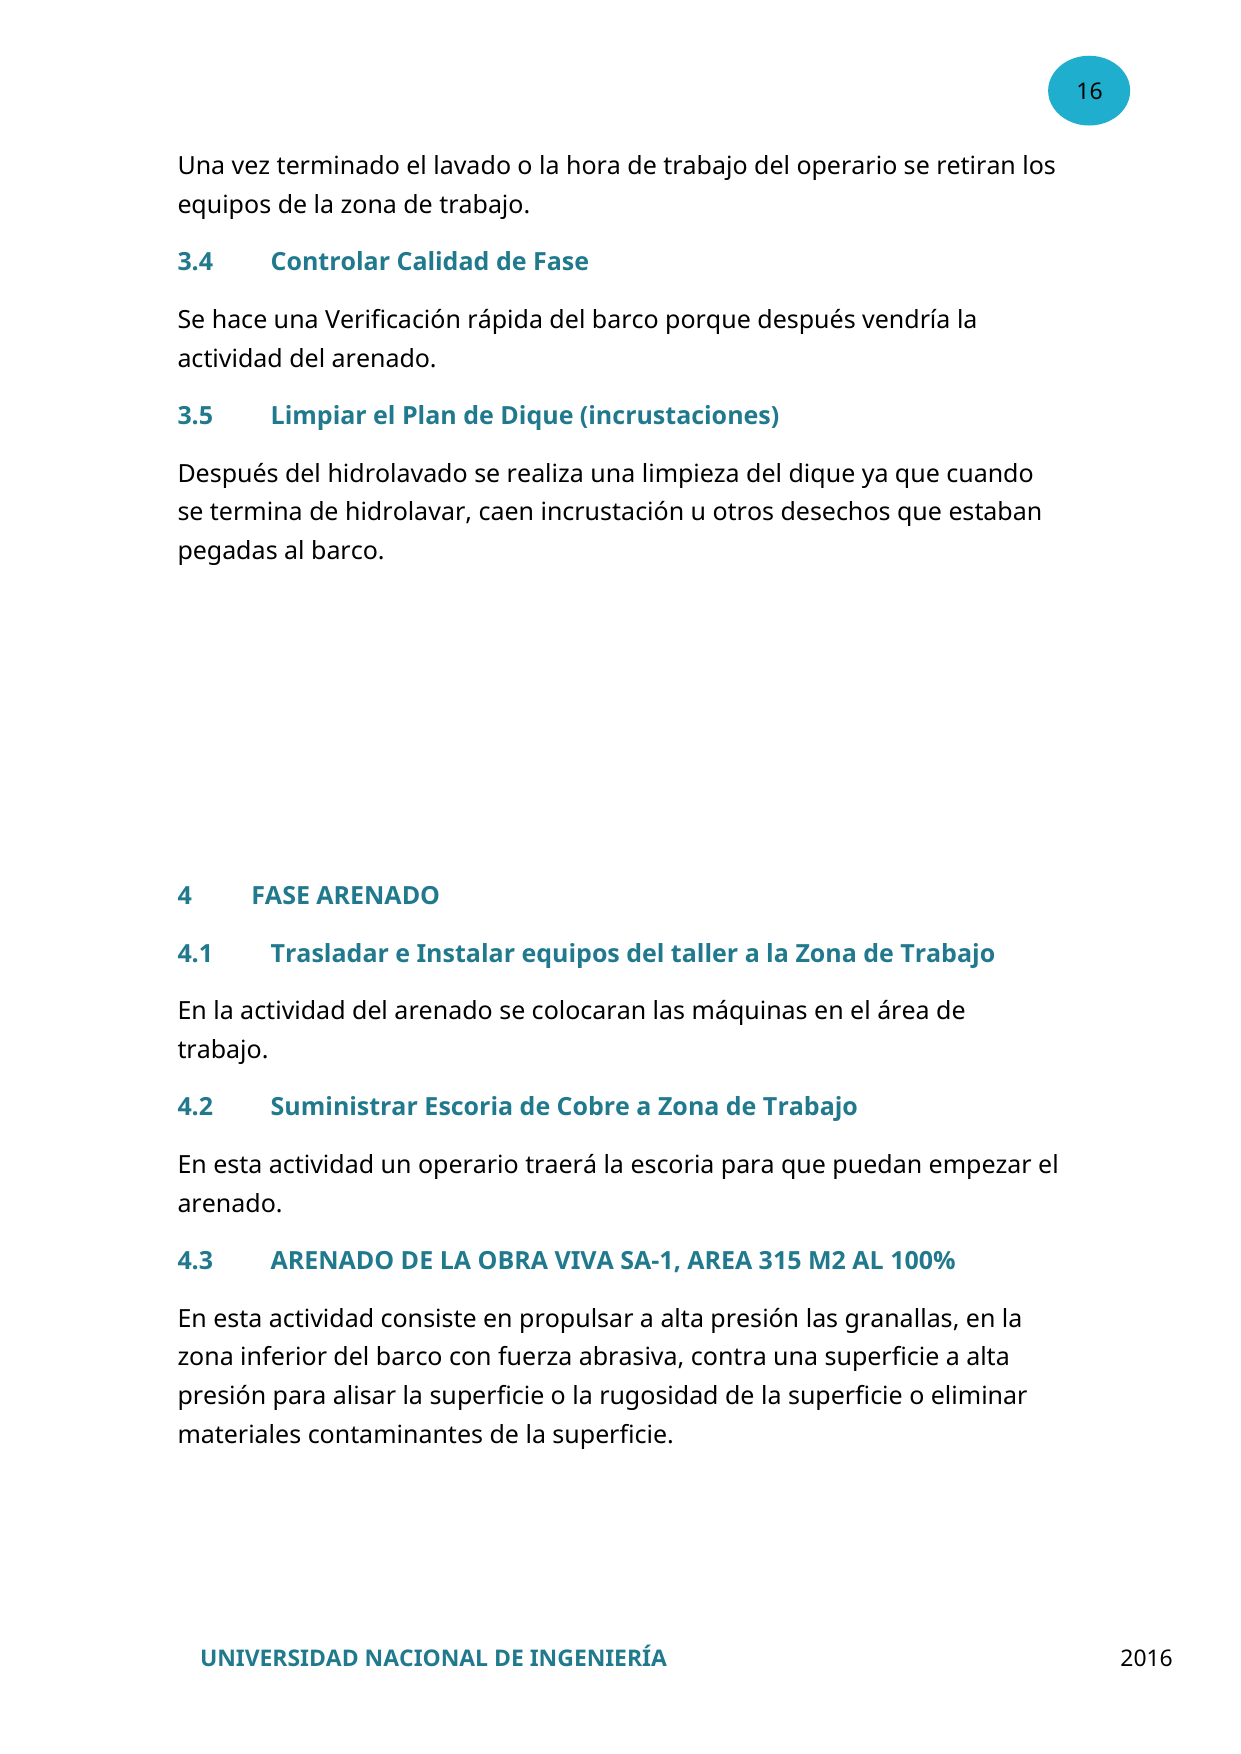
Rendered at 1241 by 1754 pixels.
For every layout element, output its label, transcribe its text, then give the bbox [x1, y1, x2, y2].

text En la actividad del arenado se colocaran las máquinas en el área de trabajo. [177, 993, 1063, 1066]
text 4 FASE ARENADO [177, 878, 1063, 912]
text 3.4 Controlar Calidad de Fase [177, 244, 1063, 278]
text 3.5 Limpiar el Plan de Dique (incrustaciones) [177, 398, 1063, 432]
text En esta actividad consiste en propulsar a alta presión las granallas, en la zona inferior del barco con fuerza abrasiva, contra una superficie a alta presión para alisar la superficie o la rugosidad de la superficie o eliminar materiales contaminantes de la superficie. [177, 1300, 1063, 1451]
text Se hace una Verificación rápida del barco porque después vendría la actividad del arenado. [177, 301, 1063, 374]
text Una vez terminado el lavado o la hora de trabajo del operario se retiran los equipos de la zona de trabajo. [177, 148, 1063, 221]
text 4.3 ARENADO DE LA OBRA VIVA SA-1, AREA 315 M2 AL 100% [177, 1243, 1063, 1277]
text 4.2 Suministrar Escoria de Cobre a Zona de Trabajo [177, 1089, 1063, 1123]
text En esta actividad un operario traerá la escoria para que puedan empezar el arenado. [177, 1146, 1063, 1219]
text 4.1 Trasladar e Instalar equipos del taller a la Zona de Trabajo [177, 935, 1063, 969]
text Después del hidrolavado se realiza una limpieza del dique ya que cuando se termina de hidrolavar, caen incrustación u otros desechos que estaban pegadas al barco. [177, 455, 1063, 567]
